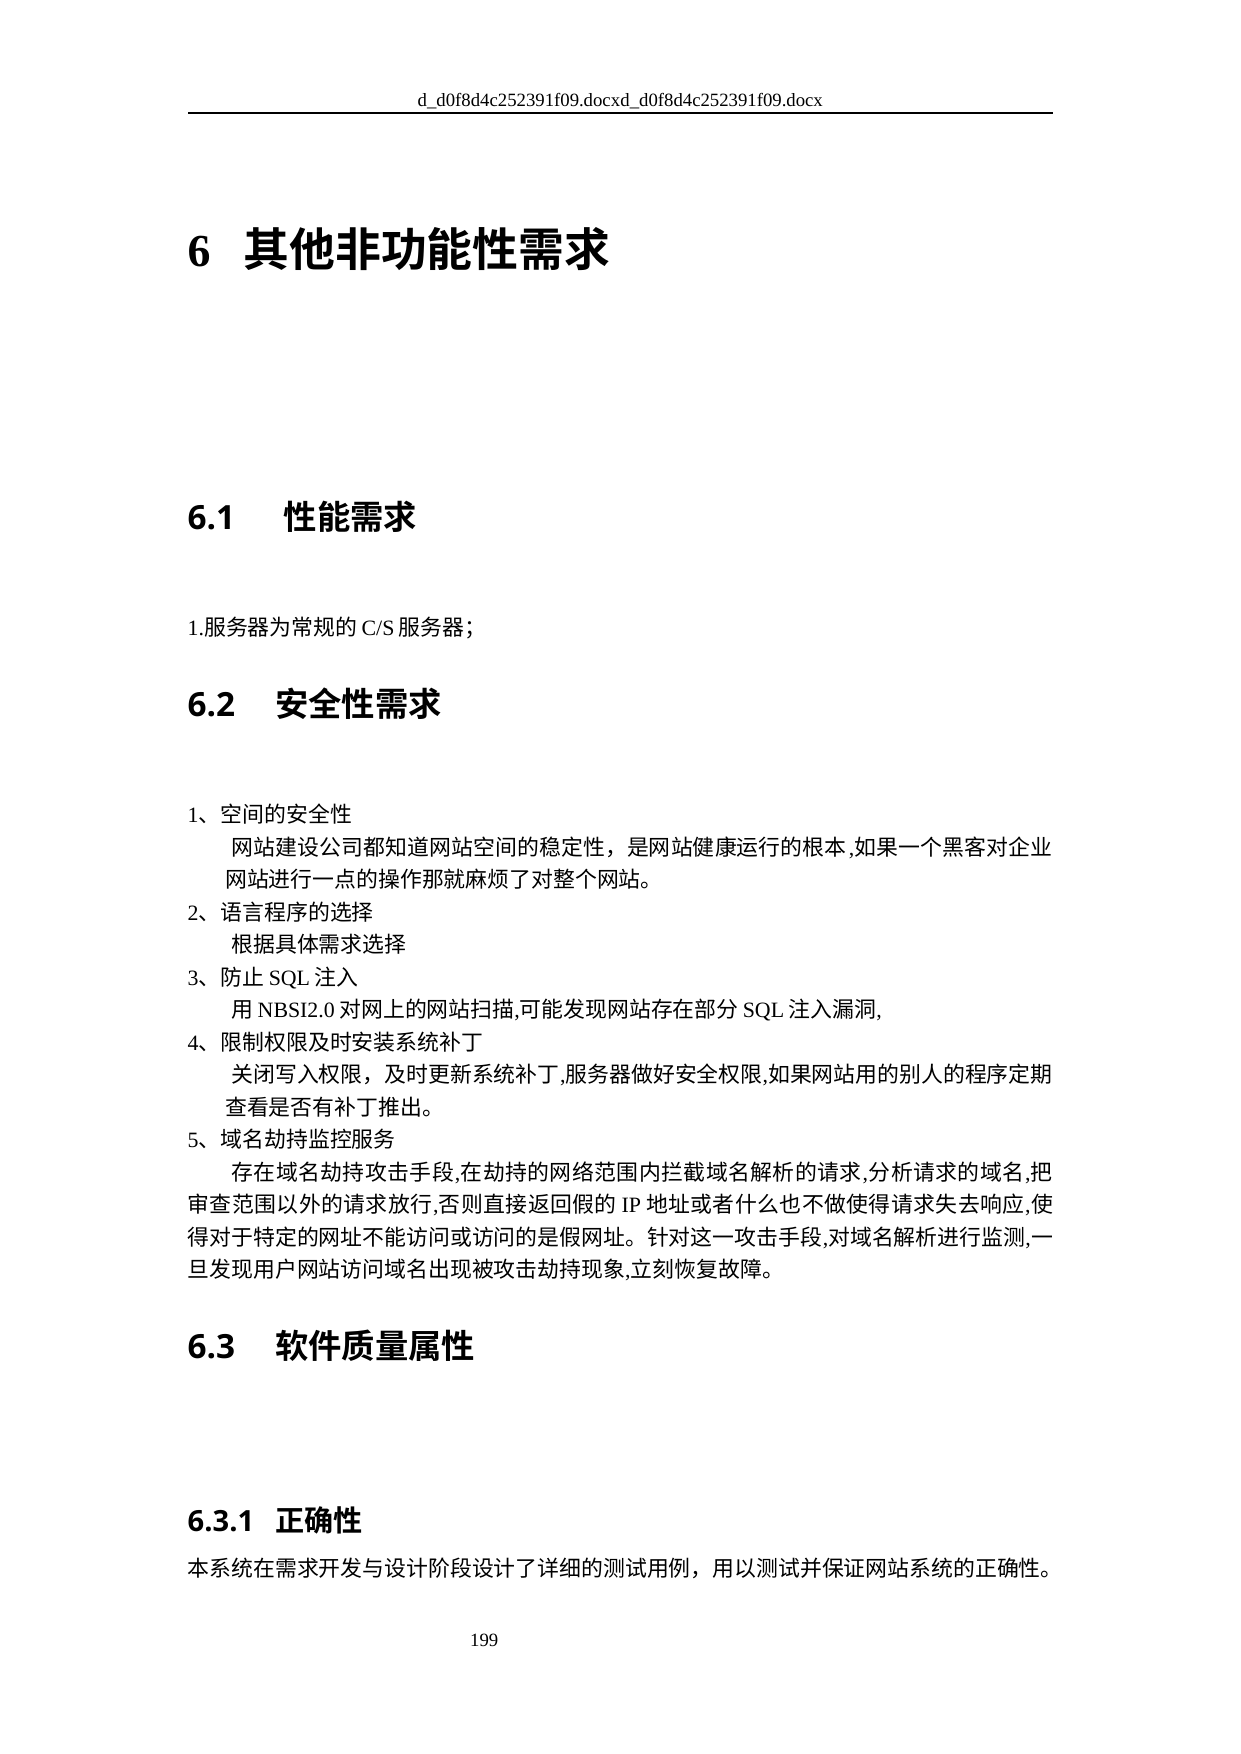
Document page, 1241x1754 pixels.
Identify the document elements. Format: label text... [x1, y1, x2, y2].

text 1.服务器为常规的C/S服务器； [187, 610, 1053, 642]
text 本系统在需求开发与设计阶段设计了详细的测试用例，用以测试并保证网站系统的正确性。 [187, 1551, 1053, 1583]
subtitle 软件质量属性 [187, 1311, 1053, 1376]
text 3、防止SQL注入 [187, 959, 1053, 992]
subtitle 安全性需求 [187, 669, 1053, 734]
text 用NBSI2.0对网上的网站扫描,可能发现网站存在部分SQL注入漏洞, [187, 992, 1053, 1024]
subtitle 正确性 [187, 1486, 1053, 1551]
text 1、空间的安全性 [187, 797, 1053, 829]
subtitle 其他非功能性需求 [187, 197, 1053, 295]
text 5、域名劫持监控服务 [187, 1122, 1053, 1154]
text 根据具体需求选择 [187, 927, 1053, 959]
list 网站建设公司都知道网站空间的稳定性，是网站健康运行的根本,如果一个黑客对企业网站进行一点的操作那就麻烦了对整个网站。 [225, 829, 1053, 894]
text 4、限制权限及时安装系统补丁 [187, 1024, 1053, 1057]
text 2、语言程序的选择 [187, 894, 1053, 927]
text 存在域名劫持攻击手段,在劫持的网络范围内拦截域名解析的请求,分析请求的域名,把审查范围以外的请求放行,否则直接返回假的IP地址或者什么也不做使得请求失去响应,使得对于特定的网址不能访问或访问的是假网址。针对这一攻击手段,对域名解析进行监测,一旦发现用户网站访问域名出现被攻击劫持现象,立刻恢复故障。 [187, 1154, 1053, 1284]
list 关闭写入权限，及时更新系统补丁,服务器做好安全权限,如果网站用的别人的程序定期查看是否有补丁推出。 [225, 1057, 1053, 1122]
subtitle 性能需求 [187, 482, 1053, 547]
